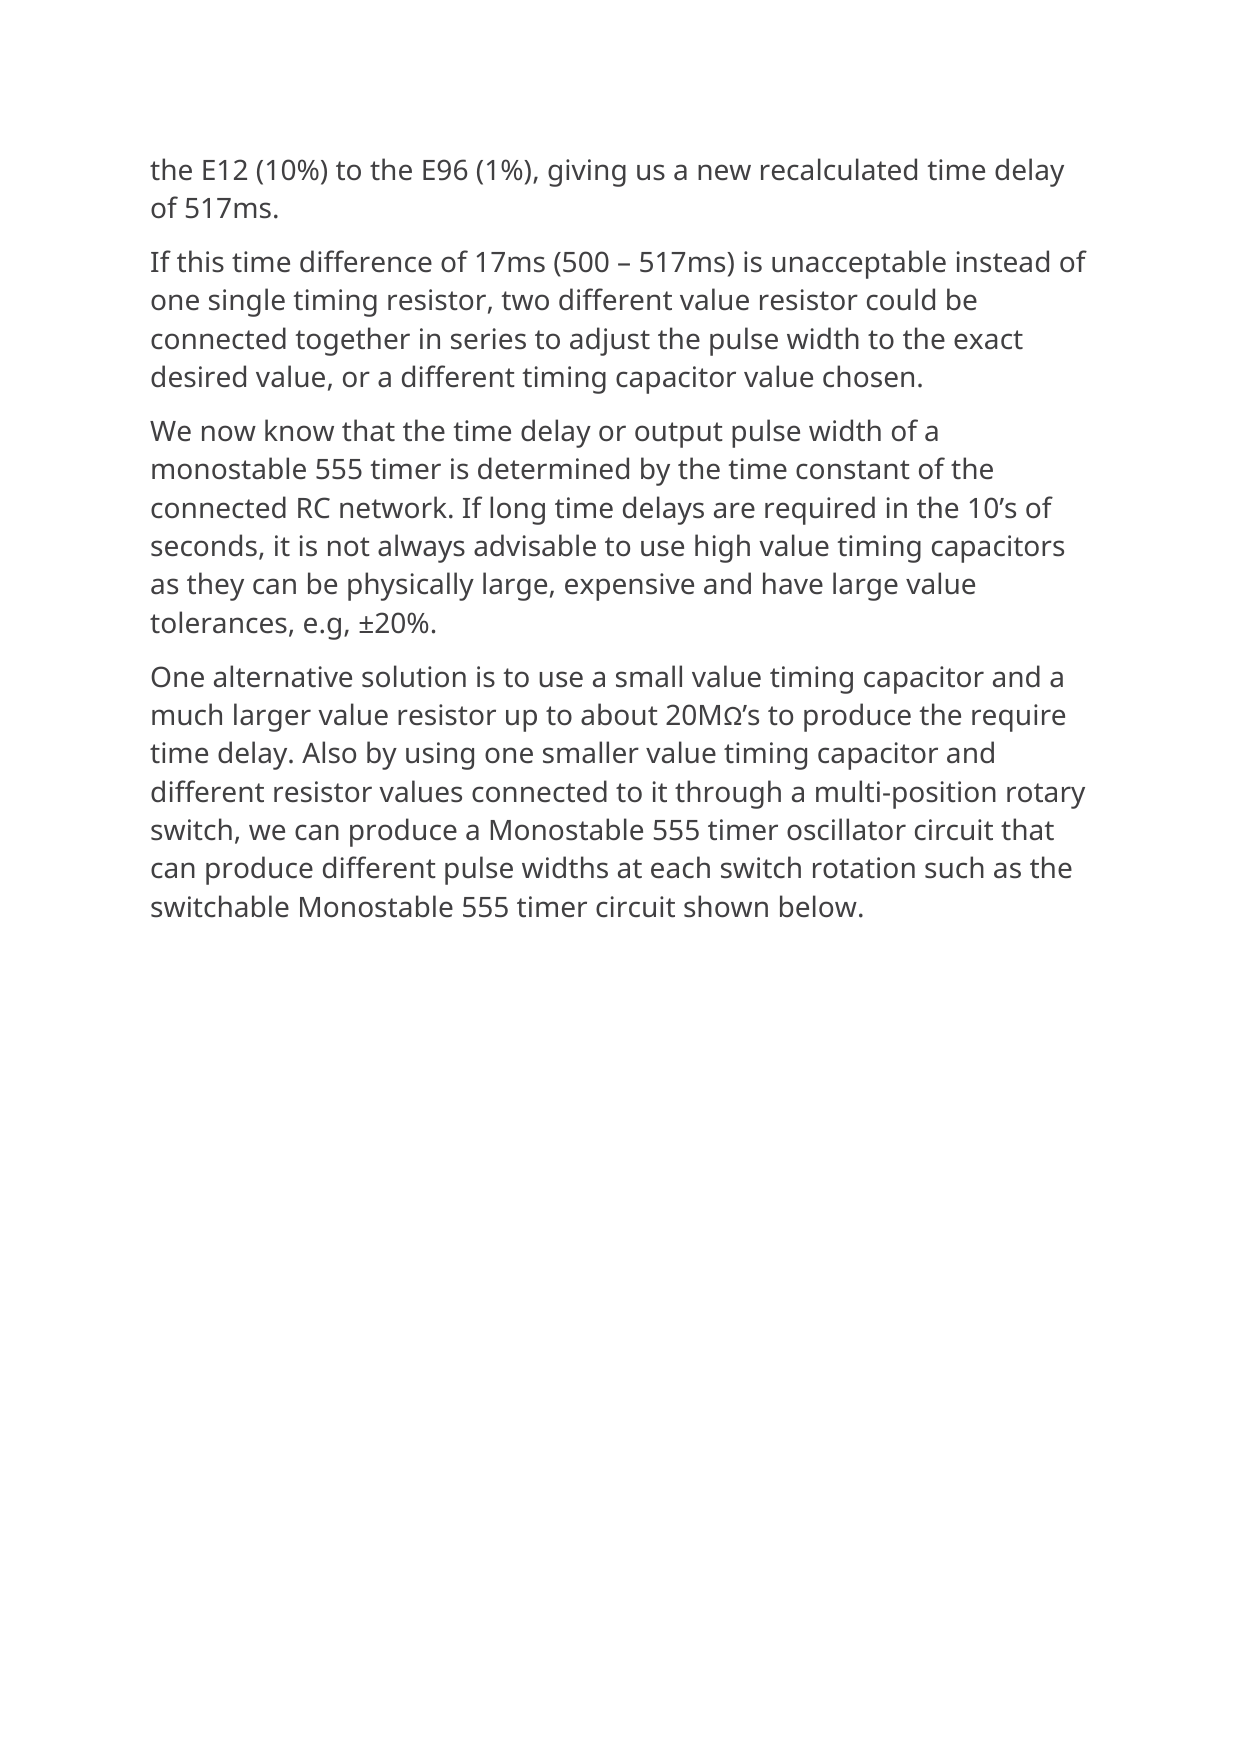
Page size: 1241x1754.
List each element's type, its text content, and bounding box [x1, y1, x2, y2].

text We now know that the time delay or output pulse width of a monostable 555 timer is determined by the time constant of the connected RC network. If long time delays are required in the 10’s of seconds, it is not always advisable to use high value timing capacitors as they can be physically large, expensive and have large value tolerances, e.g, ±20%. [150, 411, 1090, 641]
text One alternative solution is to use a small value timing capacitor and a much larger value resistor up to about 20MΩ’s to produce the require time delay. Also by using one smaller value timing capacitor and different resistor values connected to it through a multi-position rotary switch, we can produce a Monostable 555 timer oscillator circuit that can produce different pulse widths at each switch rotation such as the switchable Monostable 555 timer circuit shown below. [150, 657, 1090, 925]
text If this time difference of 17ms (500 – 517ms) is unacceptable instead of one single timing resistor, two different value resistor could be connected together in series to adjust the pulse width to the exact desired value, or a different timing capacitor value chosen. [150, 242, 1090, 396]
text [150, 150, 1090, 227]
